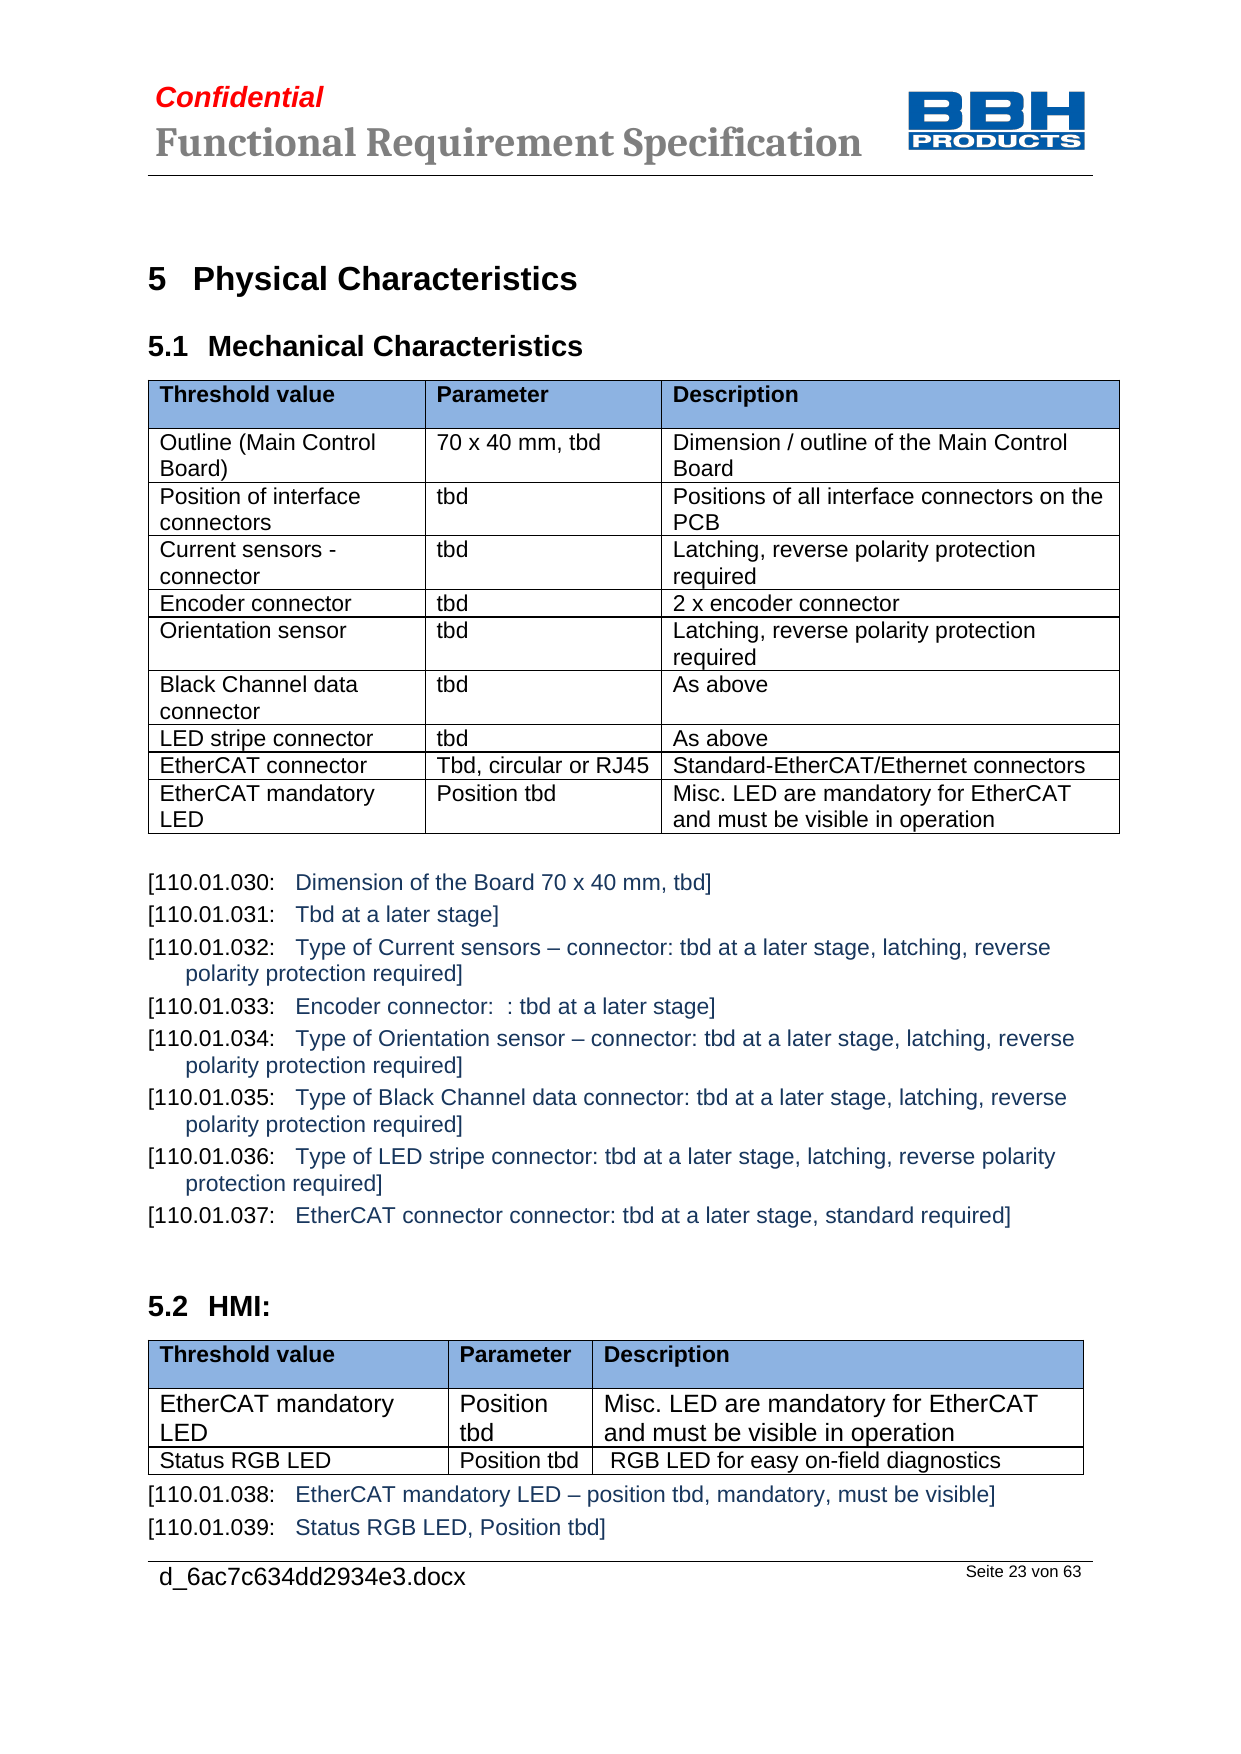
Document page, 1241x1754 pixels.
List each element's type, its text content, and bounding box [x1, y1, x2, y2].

table_cell Position tbd [449, 1389, 592, 1446]
table_cell tbd [426, 725, 661, 751]
text EtherCAT mandatory LED – position tbd, mandatory, must be visible] [148, 1481, 1093, 1507]
table_header Threshold value [149, 1341, 448, 1388]
table_cell Position of interface connectors [149, 483, 425, 535]
table_cell LED stripe connector [149, 725, 425, 751]
table_header Parameter [449, 1341, 592, 1388]
table_cell EtherCAT mandatory LED [149, 1389, 448, 1446]
table_cell RGB LED for easy on-field diagnostics [593, 1448, 1083, 1474]
table_cell Position tbd [426, 780, 661, 832]
table_cell Current sensors - connector [149, 536, 425, 589]
table_cell Standard-EtherCAT/Ethernet connectors [662, 753, 1119, 779]
table_cell Latching, reverse polarity protection required [662, 618, 1119, 670]
table_header Description [662, 381, 1119, 428]
subtitle Physical Characteristics [148, 259, 1093, 298]
table_cell Dimension / outline of the Main Control Board [662, 429, 1119, 482]
text Type of Orientation sensor – connector: tbd at a later stage, latching, reverse polarity protection required] [148, 1025, 1093, 1078]
table_cell As above [662, 671, 1119, 724]
table_cell EtherCAT mandatory LED [149, 780, 425, 832]
text Status RGB LED, Position tbd] [148, 1514, 1093, 1540]
text Dimension of the Board 70 x 40 mm, tbd] [148, 868, 1093, 895]
text Type of Black Channel data connector: tbd at a later stage, latching, reverse polarity protection required] [148, 1084, 1093, 1137]
text Type of LED stripe connector: tbd at a later stage, latching, reverse polarity protection required] [148, 1143, 1093, 1196]
table_cell Tbd, circular or RJ45 [426, 753, 661, 779]
subtitle Mechanical Characteristics [148, 328, 1093, 362]
table_header Threshold value [149, 381, 425, 428]
table_cell Misc. LED are mandatory for EtherCAT and must be visible in operation [662, 780, 1119, 832]
text Tbd at a later stage] [148, 901, 1093, 927]
table_cell Positions of all interface connectors on the PCB [662, 483, 1119, 535]
text Type of Current sensors – connector: tbd at a later stage, latching, reverse polarity protection required] [148, 934, 1093, 986]
table_cell tbd [426, 483, 661, 535]
table_cell 2 x encoder connector [662, 590, 1119, 616]
table_cell Encoder connector [149, 590, 425, 616]
subtitle HMI: [148, 1288, 1093, 1322]
picture [907, 90, 1086, 151]
table_cell tbd [426, 618, 661, 670]
table_cell Status RGB LED [149, 1448, 448, 1474]
table_cell tbd [426, 536, 661, 589]
table_header Parameter [426, 381, 661, 428]
table_cell EtherCAT connector [149, 753, 425, 779]
table_cell Orientation sensor [149, 618, 425, 670]
table_cell Black Channel data connector [149, 671, 425, 724]
table_cell tbd [426, 671, 661, 724]
table_cell As above [662, 725, 1119, 751]
text EtherCAT connector connector: tbd at a later stage, standard required] [148, 1202, 1093, 1228]
table_cell 70 x 40 mm, tbd [426, 429, 661, 482]
table_cell Misc. LED are mandatory for EtherCAT and must be visible in operation [593, 1389, 1083, 1446]
table_cell Latching, reverse polarity protection required [662, 536, 1119, 589]
table_header Description [593, 1341, 1083, 1388]
table_cell Outline (Main Control Board) [149, 429, 425, 482]
text Encoder connector: : tbd at a later stage] [148, 993, 1093, 1019]
table_cell tbd [426, 590, 661, 616]
table_cell Position tbd [449, 1448, 592, 1474]
